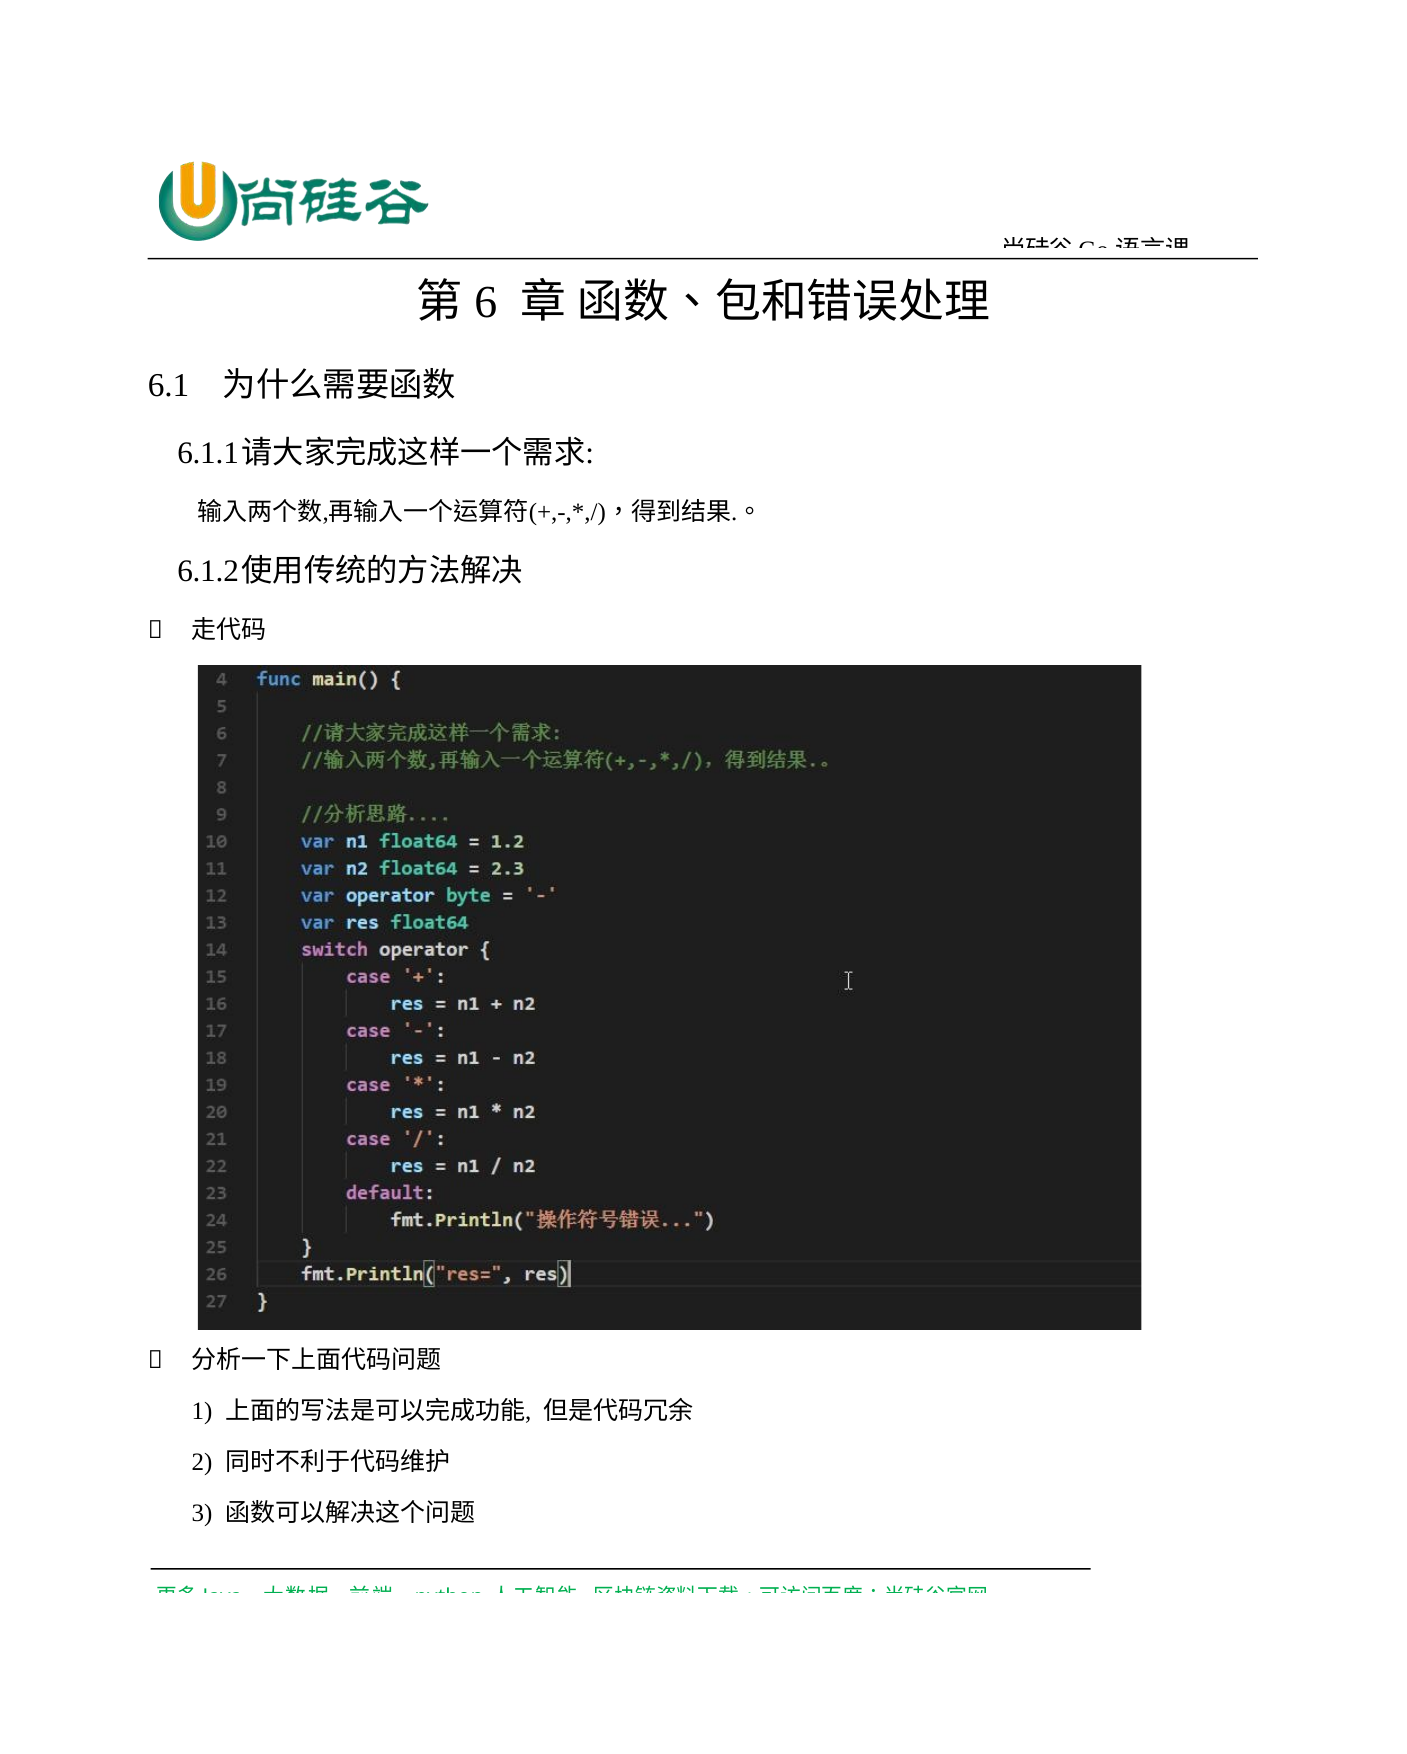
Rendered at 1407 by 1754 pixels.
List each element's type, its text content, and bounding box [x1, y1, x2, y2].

picture [158, 161, 429, 241]
list 走代码 [148, 612, 1319, 646]
list 同时不利于代码维护 [191, 1443, 1319, 1478]
subtitle 第 6 章 函数、包和错误处理 [125, 268, 1281, 330]
list 上面的写法是可以完成功能, 但是代码冗余 [191, 1393, 1319, 1427]
picture [197, 665, 1142, 1330]
subtitle 为什么需要函数 [148, 361, 1319, 406]
subtitle 请大家完成这样一个需求: [177, 430, 1319, 472]
text 输入两个数,再输入一个运算符(+,-,*,/)，得到结果.。 [198, 493, 1319, 527]
subtitle 使用传统的方法解决 [177, 548, 1319, 591]
list 函数可以解决这个问题 [191, 1494, 1319, 1528]
